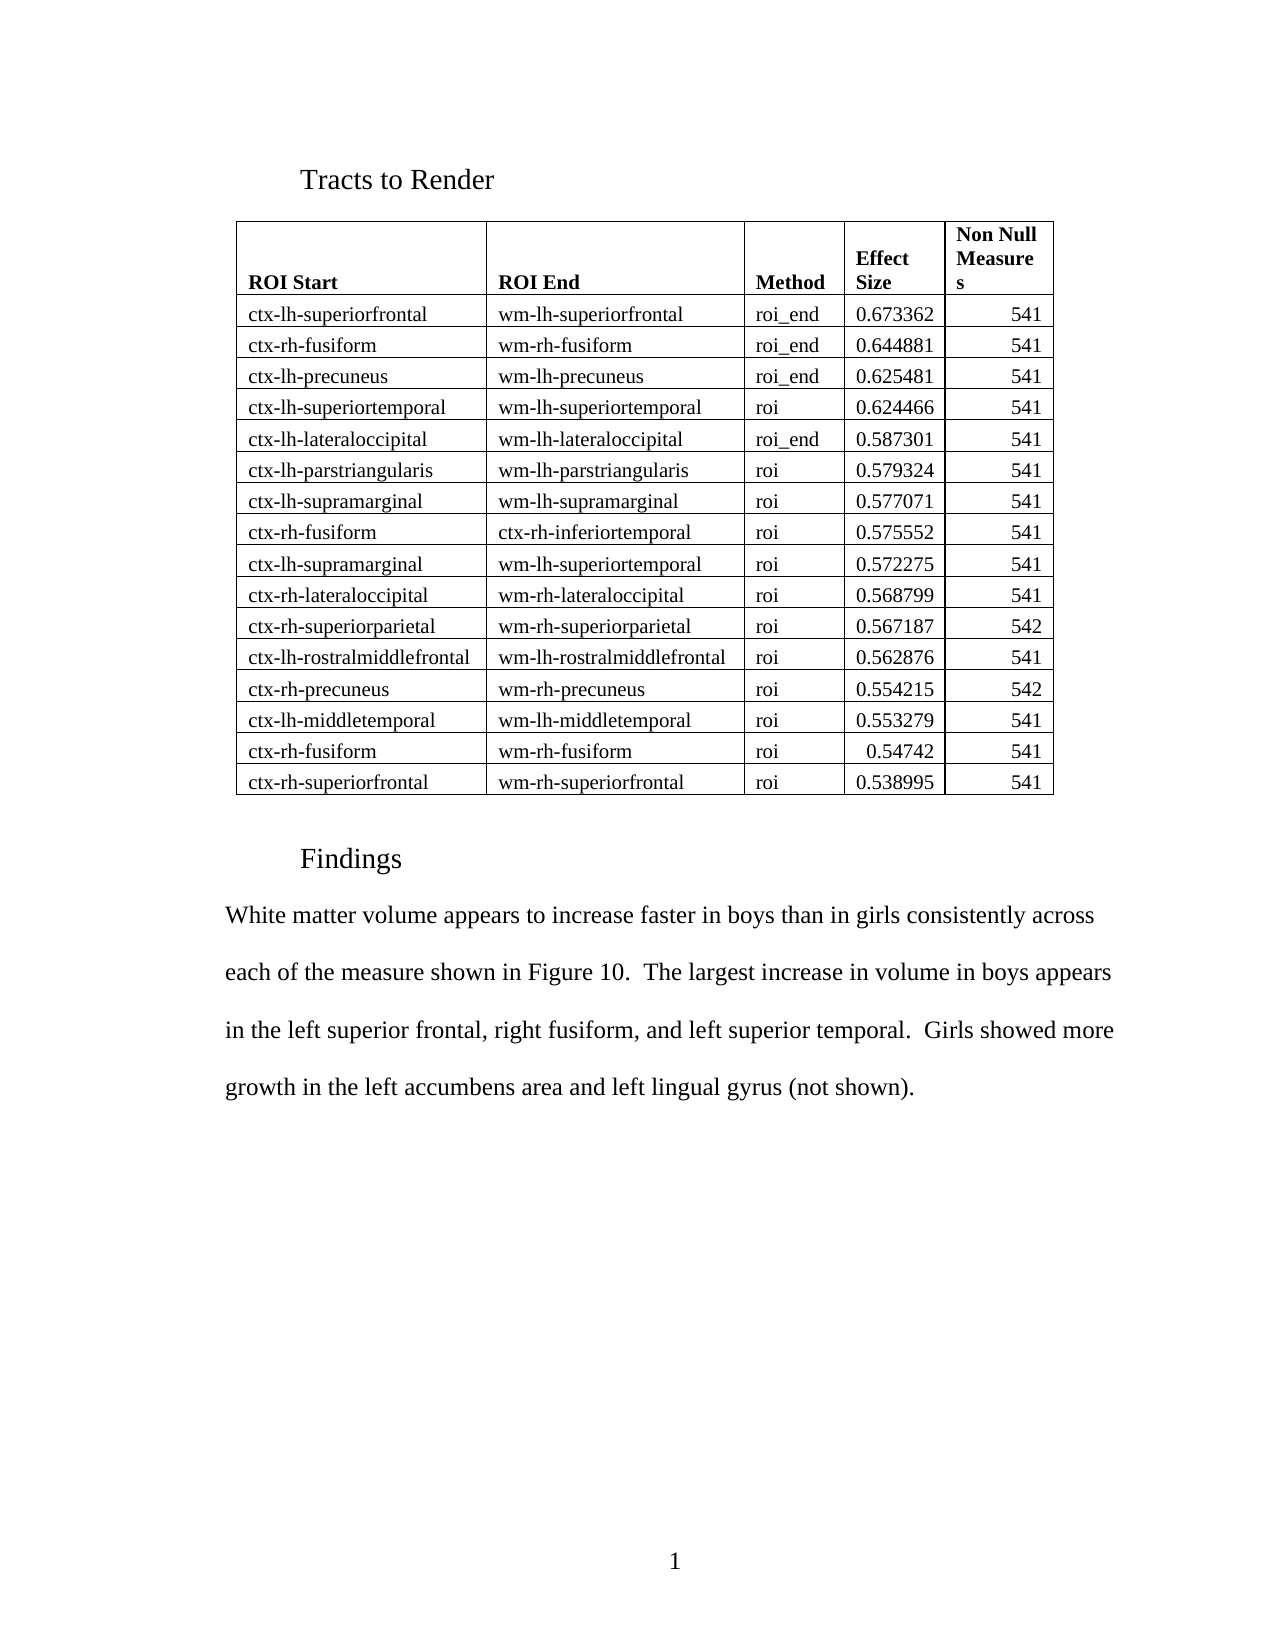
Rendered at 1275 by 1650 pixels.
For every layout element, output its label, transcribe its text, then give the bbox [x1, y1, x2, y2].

table_cell roi [745, 639, 844, 669]
table_cell 541 [946, 295, 1053, 326]
table_cell wm-lh-rostralmiddlefrontal [487, 639, 744, 669]
table_cell roi [745, 577, 844, 607]
table_cell ctx-rh-lateraloccipital [237, 577, 486, 607]
table_cell 541 [946, 327, 1053, 357]
table_cell wm-lh-supramarginal [487, 483, 744, 513]
table_cell 0.567187 [845, 608, 944, 638]
table_cell ctx-lh-supramarginal [237, 483, 486, 513]
table_cell wm-lh-superiortemporal [487, 389, 744, 419]
table_cell wm-rh-fusiform [487, 327, 744, 357]
table_header ROI End [487, 222, 744, 294]
table_header Method [745, 222, 844, 294]
table_cell wm-lh-lateraloccipital [487, 420, 744, 451]
table_cell 542 [946, 608, 1053, 638]
table_cell ctx-lh-superiorfrontal [237, 295, 486, 326]
table_cell wm-rh-fusiform [487, 733, 744, 763]
table_header Non Null Measures [946, 222, 1053, 294]
table_cell roi [745, 514, 844, 544]
table_cell roi [745, 545, 844, 576]
table_cell roi [745, 670, 844, 701]
table_cell 0.587301 [845, 420, 944, 451]
table_cell 0.577071 [845, 483, 944, 513]
table_cell roi [745, 702, 844, 732]
table_cell roi_end [745, 420, 844, 451]
table_cell 541 [946, 577, 1053, 607]
table_cell 541 [946, 420, 1053, 451]
table_cell wm-lh-precuneus [487, 358, 744, 388]
table_cell 0.575552 [845, 514, 944, 544]
table_cell wm-lh-superiorfrontal [487, 295, 744, 326]
table_cell wm-rh-superiorparietal [487, 608, 744, 638]
table_cell ctx-rh-fusiform [237, 733, 486, 763]
table_cell ctx-lh-lateraloccipital [237, 420, 486, 451]
table_cell ctx-rh-fusiform [237, 327, 486, 357]
table_cell ctx-rh-superiorfrontal [237, 764, 486, 794]
table_cell 0.54742 [845, 733, 944, 763]
table_cell 0.624466 [845, 389, 944, 419]
table_cell 541 [946, 639, 1053, 669]
table_cell ctx-lh-rostralmiddlefrontal [237, 639, 486, 669]
table_cell 0.644881 [845, 327, 944, 357]
table_cell wm-rh-superiorfrontal [487, 764, 744, 794]
table_cell wm-rh-precuneus [487, 670, 744, 701]
table_cell 541 [946, 733, 1053, 763]
table_cell 541 [946, 702, 1053, 732]
table_cell roi [745, 608, 844, 638]
table_cell 541 [946, 483, 1053, 513]
table_header Effect Size [845, 222, 944, 294]
table_header ROI Start [237, 222, 486, 294]
subtitle Tracts to Render [225, 162, 1125, 196]
table_cell ctx-lh-parstriangularis [237, 452, 486, 482]
table_cell ctx-lh-superiortemporal [237, 389, 486, 419]
table_cell ctx-rh-fusiform [237, 514, 486, 544]
table_cell 0.538995 [845, 764, 944, 794]
table_cell ctx-rh-inferiortemporal [487, 514, 744, 544]
table_cell roi_end [745, 295, 844, 326]
table_cell roi [745, 764, 844, 794]
table_cell wm-lh-superiortemporal [487, 545, 744, 576]
table_cell roi [745, 452, 844, 482]
table_cell 0.572275 [845, 545, 944, 576]
table_cell roi [745, 389, 844, 419]
subtitle Findings [225, 841, 1125, 875]
table_cell roi_end [745, 327, 844, 357]
table_cell 541 [946, 514, 1053, 544]
table_cell 541 [946, 545, 1053, 576]
table_cell 542 [946, 670, 1053, 701]
table_cell 0.553279 [845, 702, 944, 732]
table_cell roi_end [745, 358, 844, 388]
table_cell 541 [946, 452, 1053, 482]
table_cell ctx-lh-precuneus [237, 358, 486, 388]
text White matter volume appears to increase faster in boys than in girls consistently across each of the measure shown in Figure 10. The largest increase in volume in boys appears in the left superior frontal, right fusiform, and left superior temporal. Girls showed more growth in the left accumbens area and left lingual gyrus (not shown). [225, 900, 1125, 1101]
table_cell 541 [946, 389, 1053, 419]
table_cell wm-lh-middletemporal [487, 702, 744, 732]
table_cell wm-rh-lateraloccipital [487, 577, 744, 607]
table_cell 0.562876 [845, 639, 944, 669]
table_cell 0.673362 [845, 295, 944, 326]
table_cell 0.568799 [845, 577, 944, 607]
table_cell ctx-lh-middletemporal [237, 702, 486, 732]
table_cell 0.625481 [845, 358, 944, 388]
table_cell 0.579324 [845, 452, 944, 482]
table_cell 541 [946, 764, 1053, 794]
table_cell ctx-rh-superiorparietal [237, 608, 486, 638]
table_cell ctx-rh-precuneus [237, 670, 486, 701]
table_cell wm-lh-parstriangularis [487, 452, 744, 482]
table_cell roi [745, 733, 844, 763]
table_cell roi [745, 483, 844, 513]
table_cell 541 [946, 358, 1053, 388]
table_cell 0.554215 [845, 670, 944, 701]
table_cell ctx-lh-supramarginal [237, 545, 486, 576]
